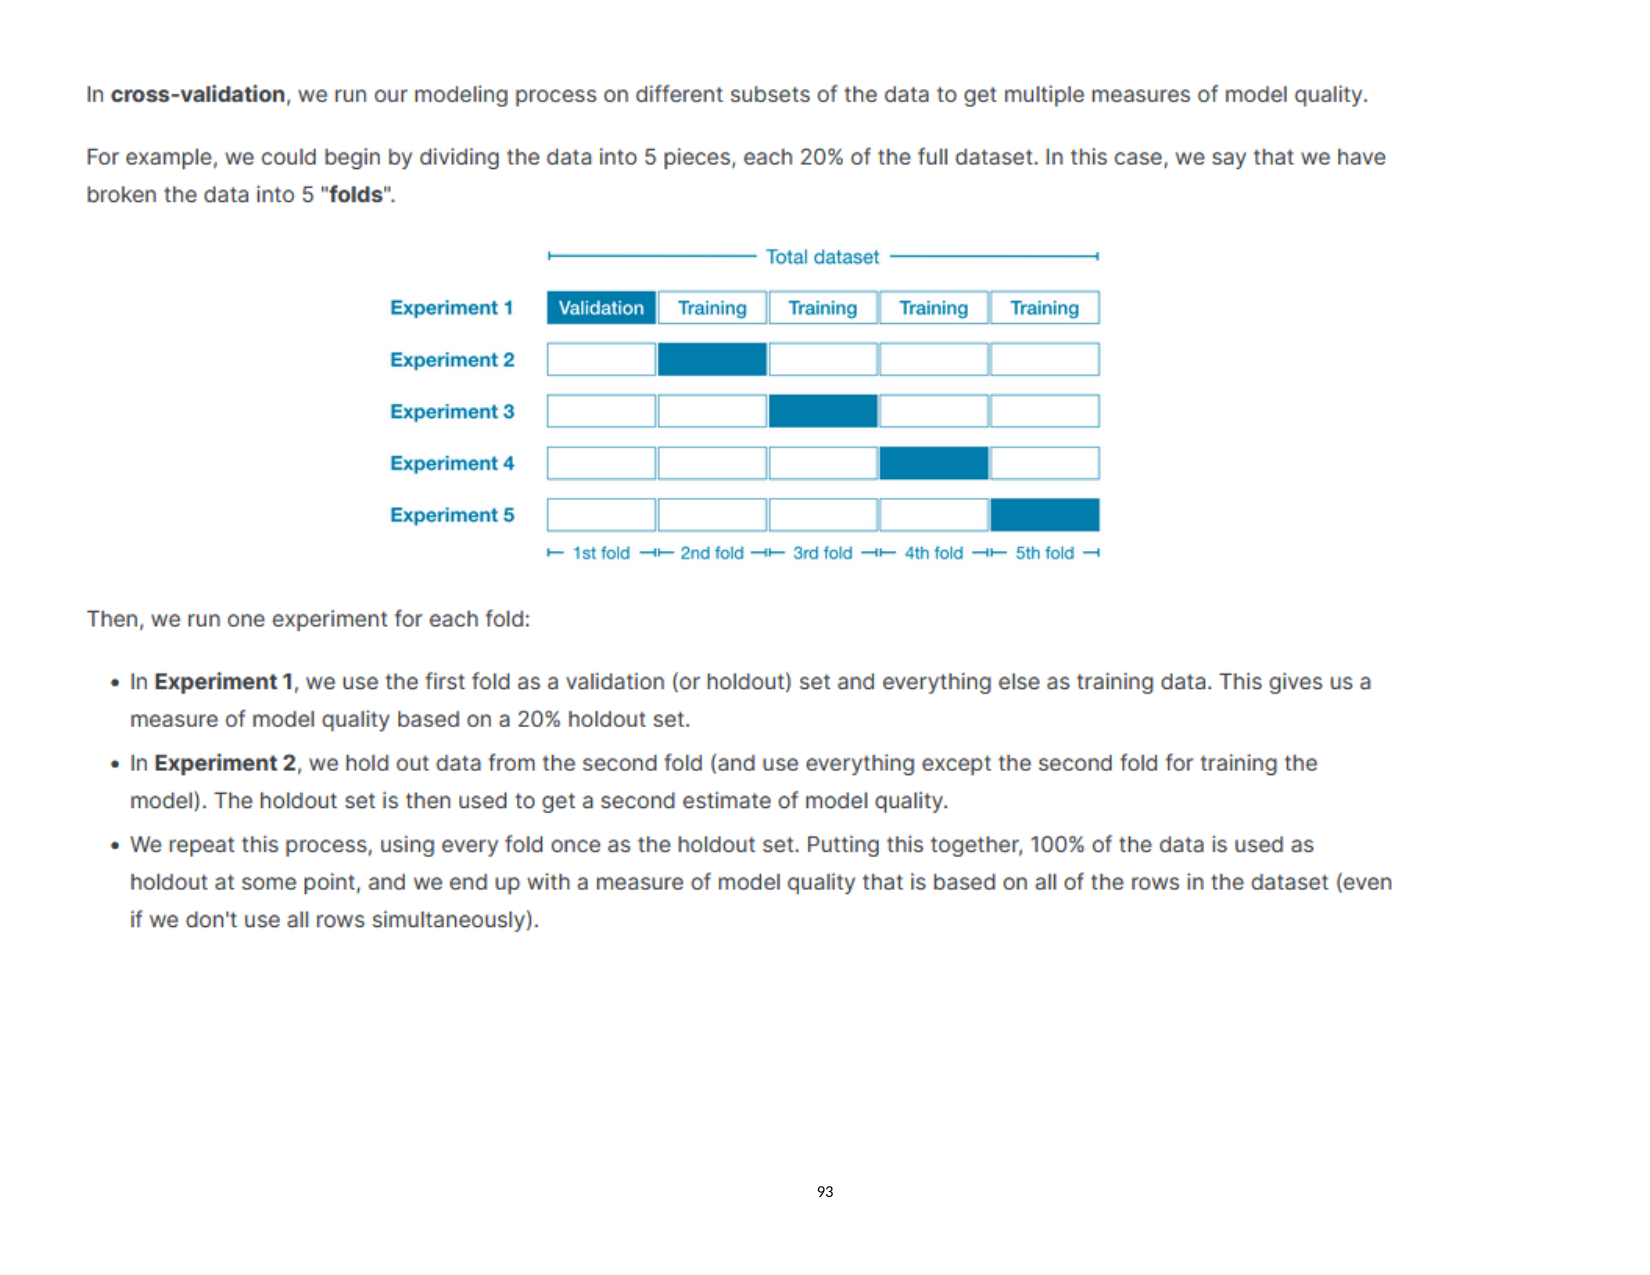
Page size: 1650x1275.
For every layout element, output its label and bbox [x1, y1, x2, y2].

picture [75, 75, 1423, 950]
